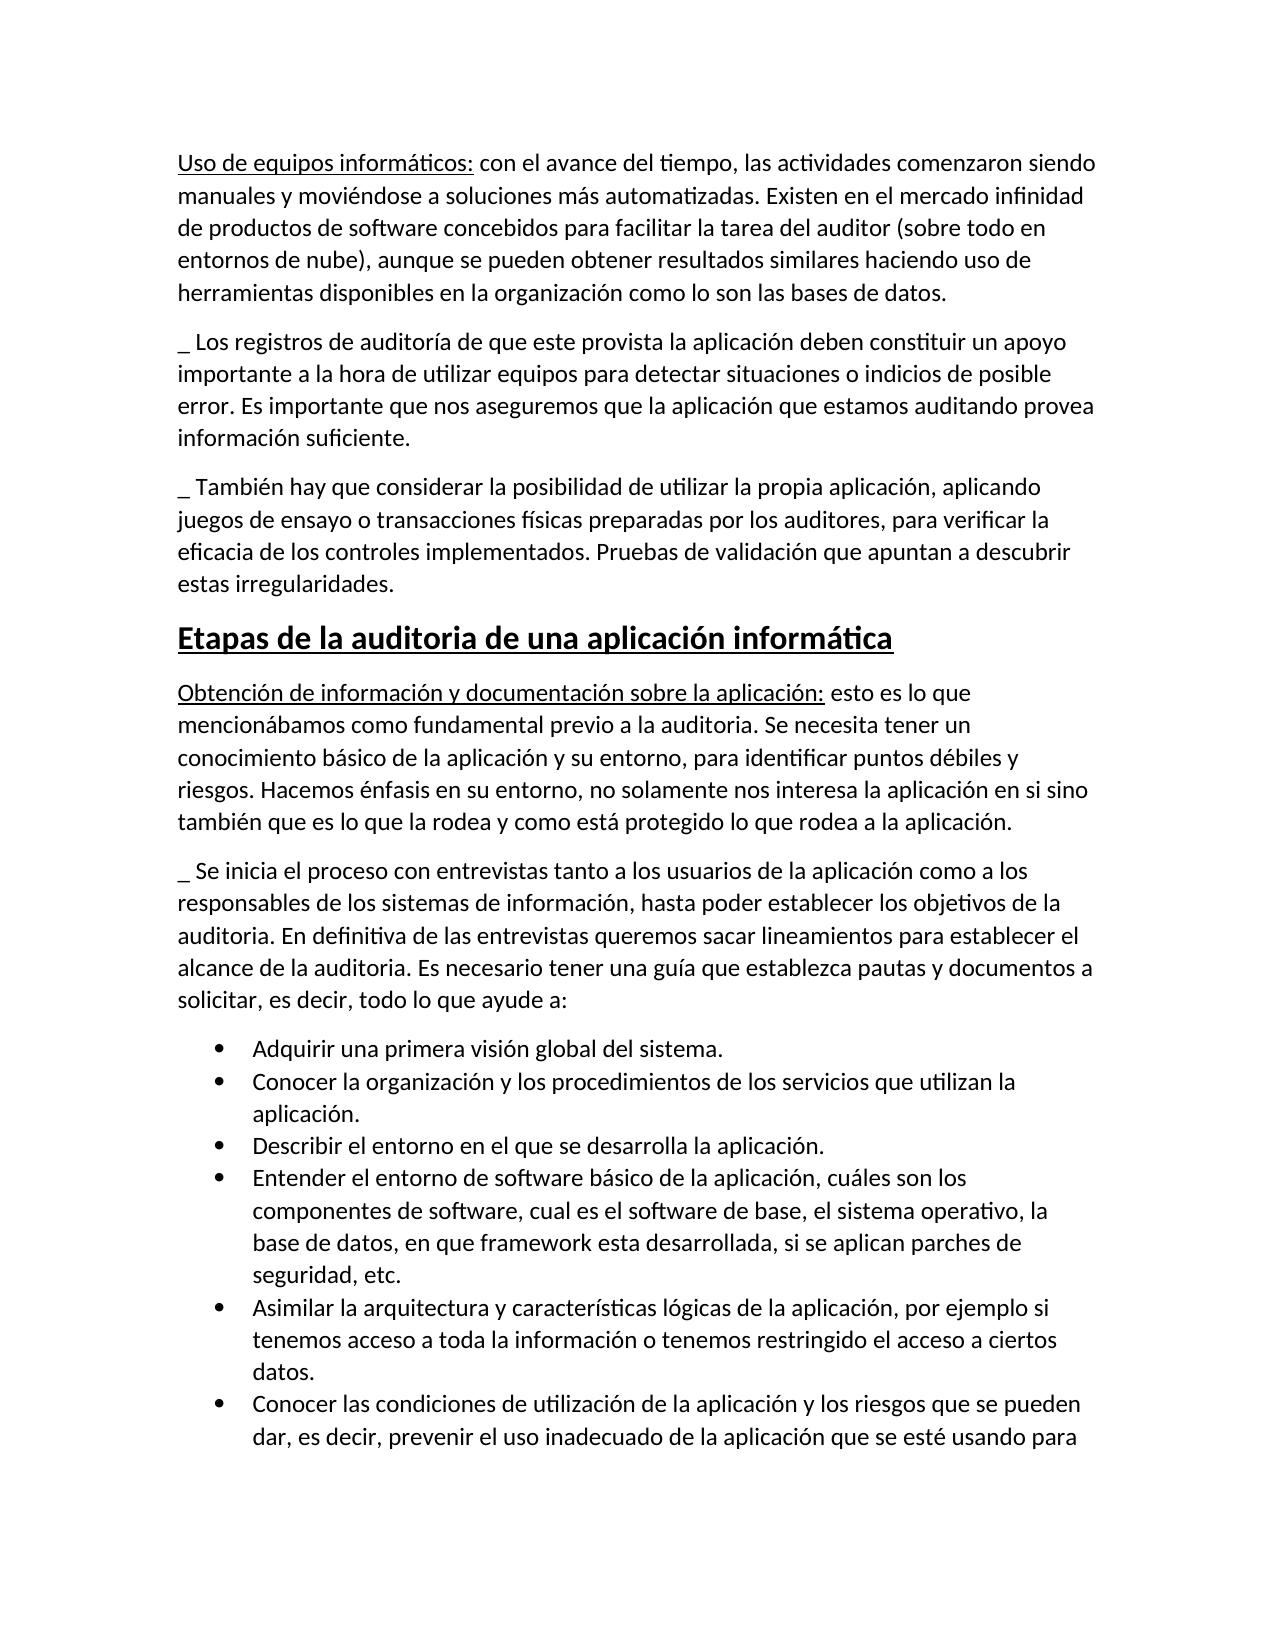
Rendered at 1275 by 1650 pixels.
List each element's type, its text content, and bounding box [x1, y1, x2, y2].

list Entender el entorno de software básico de la aplicación, cuáles son los componentes de software, cual es el software de base, el sistema operativo, la base de datos, en que framework esta desarrollada, si se aplican parches de seguridad, etc. [215, 1163, 1098, 1290]
list Describir el entorno en el que se desarrolla la aplicación. [215, 1130, 1098, 1161]
text _ Se inicia el proceso con entrevistas tanto a los usuarios de la aplicación como a los responsables de los sistemas de información, hasta poder establecer los objetivos de la auditoria. En definitiva de las entrevistas queremos sacar lineamientos para establecer el alcance de la auditoria. Es necesario tener una guía que establezca pautas y documentos a solicitar, es decir, todo lo que ayude a: [177, 855, 1098, 1015]
text Uso de equipos informáticos: con el avance del tiempo, las actividades comenzaron siendo manuales y moviéndose a soluciones más automatizadas. Existen en el mercado infinidad de productos de software concebidos para facilitar la tarea del auditor (sobre todo en entornos de nube), aunque se pueden obtener resultados similares haciendo uso de herramientas disponibles en la organización como lo son las bases de datos. [177, 148, 1098, 307]
list Adquirir una primera visión global del sistema. [215, 1033, 1098, 1064]
text Obtención de información y documentación sobre la aplicación: esto es lo que mencionábamos como fundamental previo a la auditoria. Se necesita tener un conocimiento básico de la aplicación y su entorno, para identificar puntos débiles y riesgos. Hacemos énfasis en su entorno, no solamente nos interesa la aplicación en si sino también que es lo que la rodea y como está protegido lo que rodea a la aplicación. [177, 677, 1098, 837]
text Etapas de la auditoria de una aplicación informática [177, 617, 1098, 658]
text _ También hay que considerar la posibilidad de utilizar la propia aplicación, aplicando juegos de ensayo o transacciones físicas preparadas por los auditores, para verificar la eficacia de los controles implementados. Pruebas de validación que apuntan a descubrir estas irregularidades. [177, 472, 1098, 599]
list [215, 1389, 1098, 1451]
text _ Los registros de auditoría de que este provista la aplicación deben constituir un apoyo importante a la hora de utilizar equipos para detectar situaciones o indicios de posible error. Es importante que nos aseguremos que la aplicación que estamos auditando provea información suficiente. [177, 326, 1098, 453]
list Conocer la organización y los procedimientos de los servicios que utilizan la aplicación. [215, 1066, 1098, 1128]
list Asimilar la arquitectura y características lógicas de la aplicación, por ejemplo si tenemos acceso a toda la información o tenemos restringido el acceso a ciertos datos. [215, 1292, 1098, 1387]
